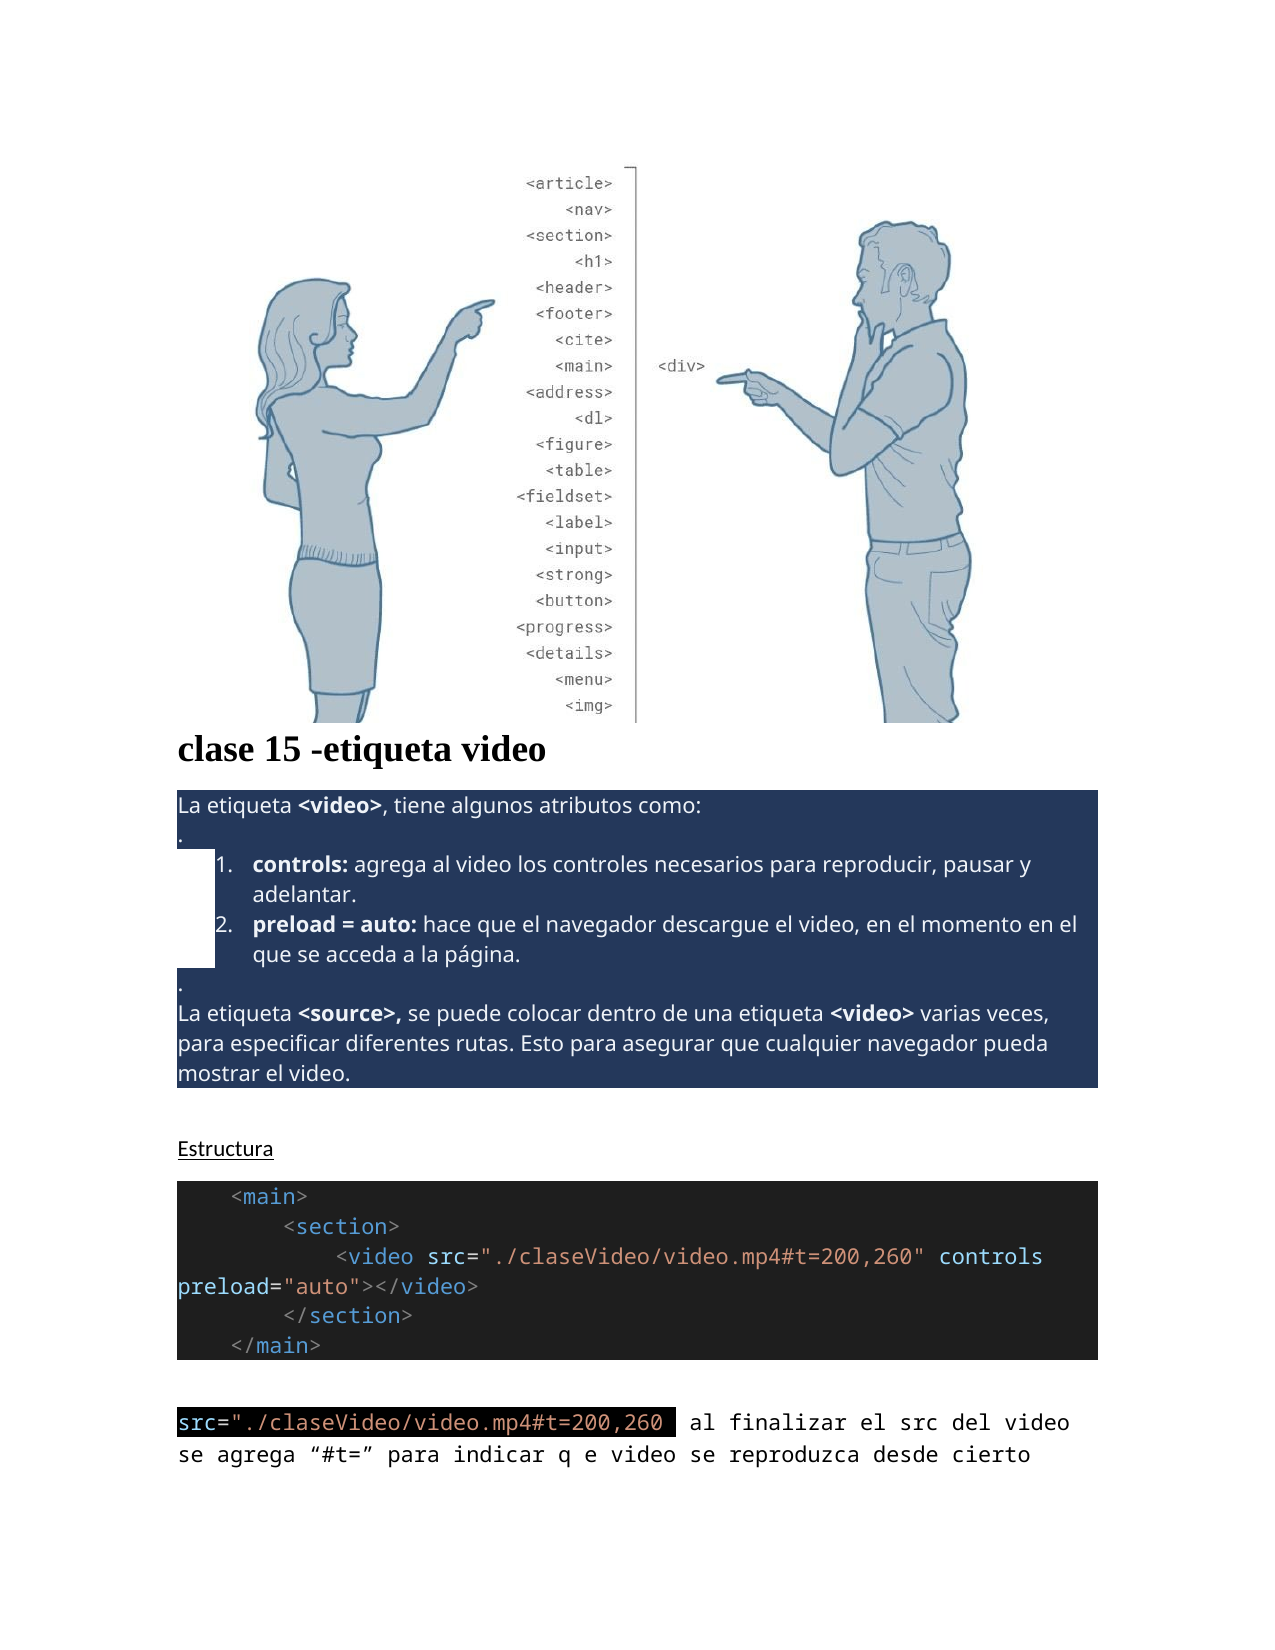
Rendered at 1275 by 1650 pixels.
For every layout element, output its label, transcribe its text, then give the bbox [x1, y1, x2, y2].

text </section> [177, 1301, 1098, 1330]
text clase 15 -etiqueta video [177, 723, 1098, 769]
text </main> [177, 1330, 1098, 1360]
picture [177, 147, 1098, 723]
text Estructura [177, 1134, 1098, 1162]
list preload = auto: hace que el navegador descargue el video, en el momento en el que se acceda a la página. [215, 909, 1098, 968]
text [177, 1407, 1098, 1469]
text <section> [177, 1211, 1098, 1241]
list controls: agrega al video los controles necesarios para reproducir, pausar y adelantar. [215, 849, 1098, 909]
text La etiqueta <video>, tiene algunos atributos como: . [177, 790, 1098, 849]
text . La etiqueta <source>, se puede colocar dentro de una etiqueta <video> varias veces, para especificar diferentes rutas. Esto para asegurar que cualquier navegador pueda mostrar el video. [177, 968, 1098, 1088]
text <main> [177, 1181, 1098, 1211]
text <video src="./claseVideo/video.mp4#t=200,260" controls preload="auto"></video> [177, 1241, 1098, 1301]
